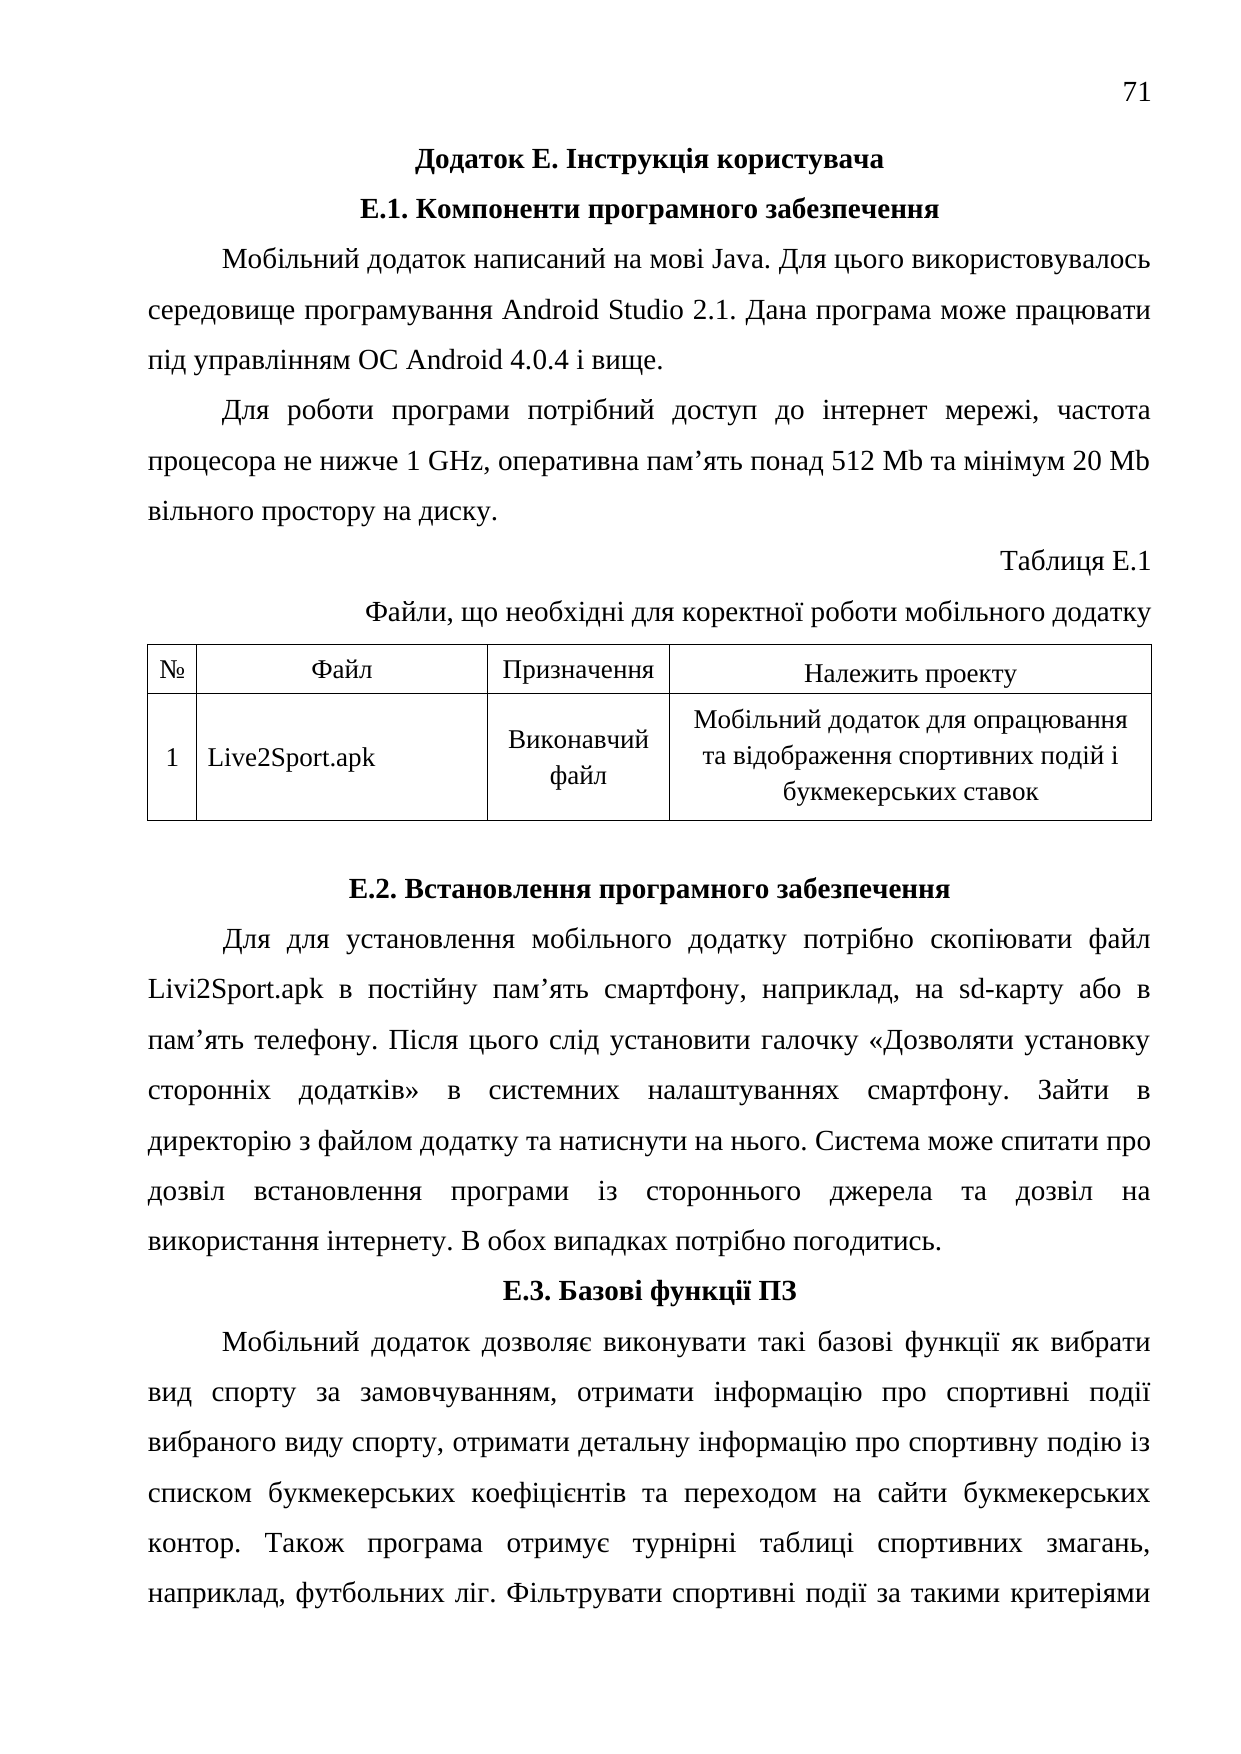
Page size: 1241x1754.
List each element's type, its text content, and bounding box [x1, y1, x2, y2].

subtitle Додаток Е. Інструкція користувача [148, 141, 1152, 174]
text Е.3. Базові функції ПЗ [148, 1273, 1152, 1307]
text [148, 1324, 1152, 1609]
text Файли, що необхідні для коректної роботи мобільного додатку [148, 594, 1152, 627]
table_header Призначення [488, 645, 669, 692]
text Е.1. Компоненти програмного забезпечення [148, 191, 1152, 225]
table_header Файл [197, 645, 487, 692]
table_cell 1 [148, 694, 196, 820]
text Для для установлення мобільного додатку потрібно скопіювати файл Livi2Sport.apk в постійну пам’ять смартфону, наприклад, на sd-карту або в пам’ять телефону. Після цього слід установити галочку «Дозволяти установку сторонніх додатків» в системних налаштуваннях смартфону. Зайти в директорію з файлом додатку та натиснути на нього. Система може спитати про дозвіл встановлення програми із стороннього джерела та дозвіл на використання інтернету. В обох випадках потрібно погодитись. [148, 921, 1152, 1257]
text Для роботи програми потрібний доступ до інтернет мережі, частота процесора не нижче 1 GHz, оперативна пам’ять понад 512 Mb та мінімум 20 Mb вільного простору на диску. [148, 392, 1152, 527]
table_cell Live2Sport.apk [197, 694, 487, 820]
table_header № [148, 645, 196, 692]
text Мобільний додаток написаний на мові Java. Для цього використовувалось середовище програмування Android Studio 2.1. Дана програма може працювати під управлінням ОС Android 4.0.4 і вище. [148, 241, 1152, 376]
table_cell Виконавчий файл [488, 694, 669, 820]
text Таблиця Е.1 [148, 543, 1152, 577]
table_cell Мобільний додаток для опрацювання та відображення спортивних подій і букмекерських ставок [670, 694, 1151, 820]
text E.2. Встановлення програмного забезпечення [148, 871, 1152, 904]
table_header Належить проекту [670, 645, 1151, 692]
